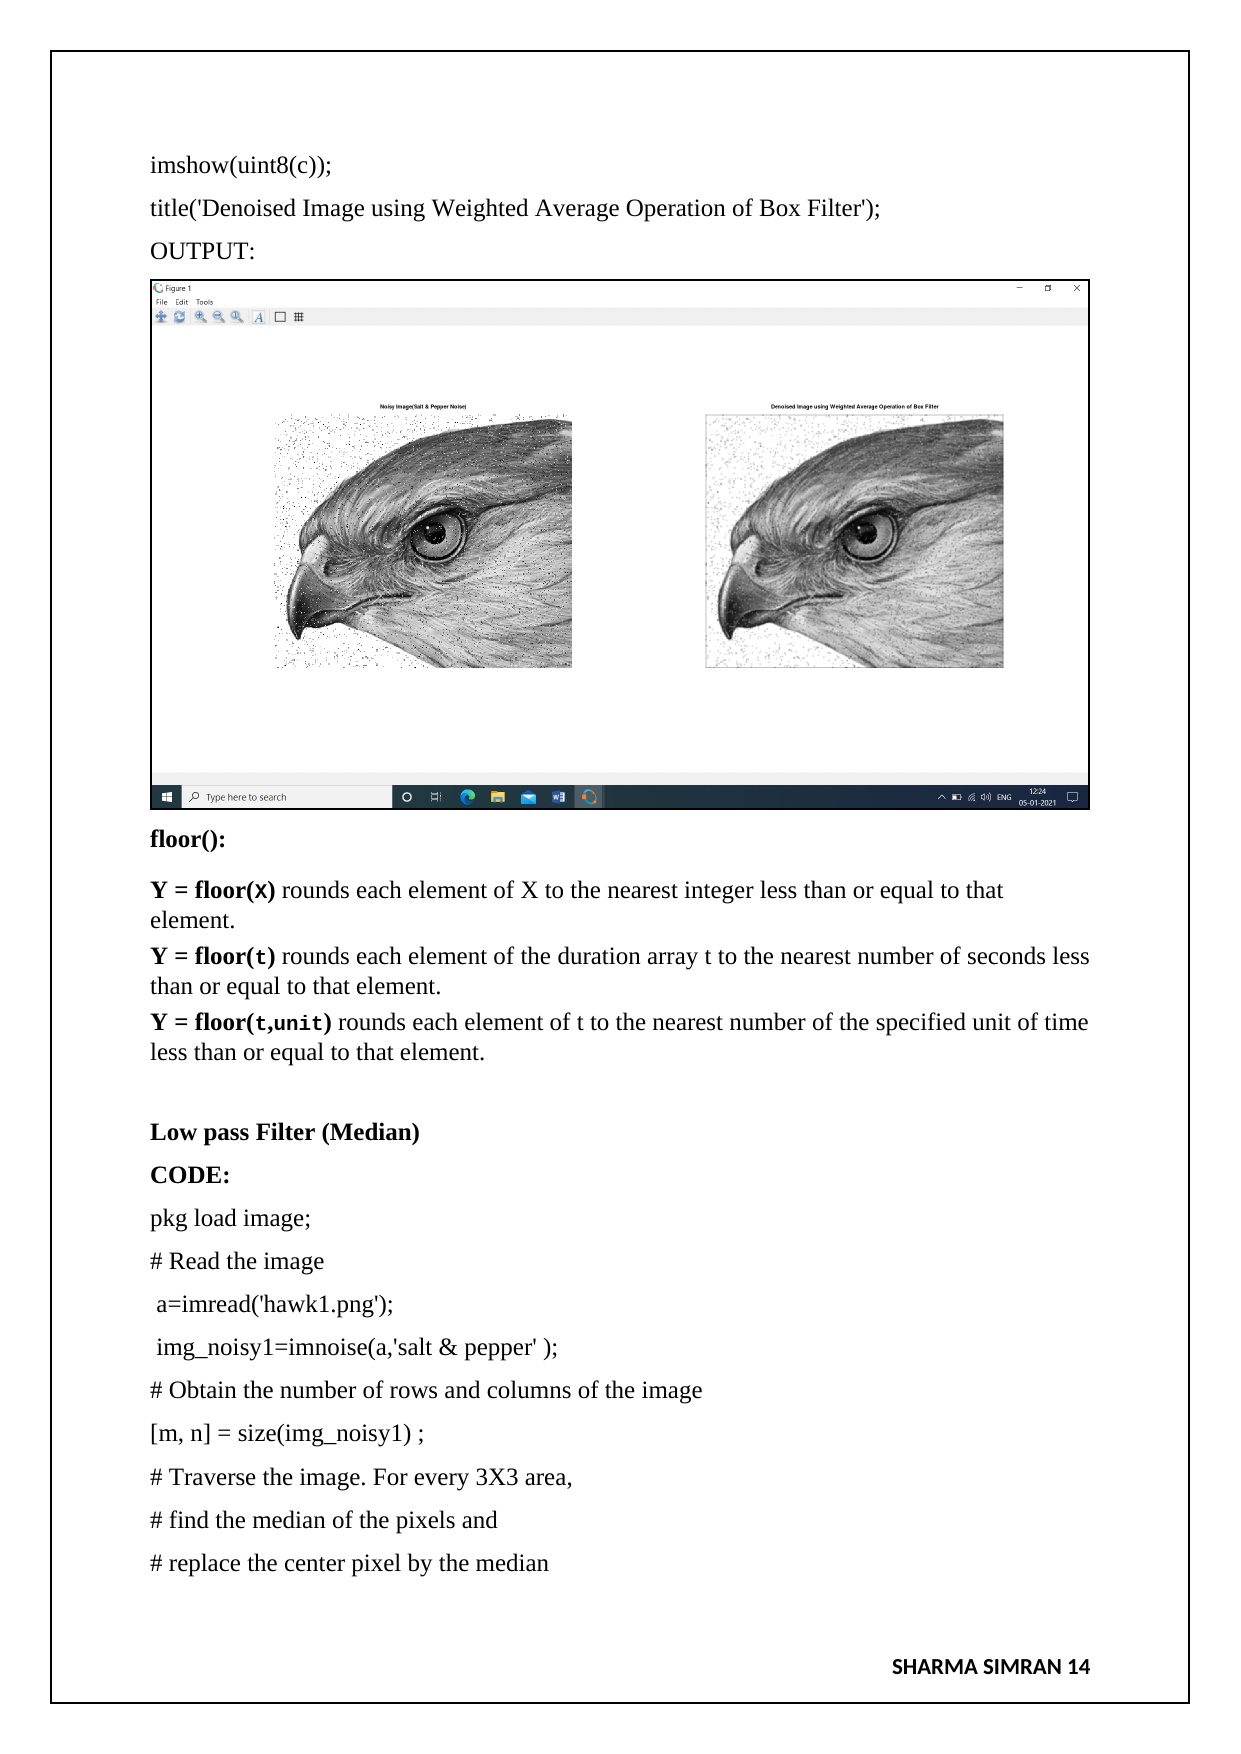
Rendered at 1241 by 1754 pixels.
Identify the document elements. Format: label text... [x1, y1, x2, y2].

text Y = floor(t) rounds each element of the duration array t to the nearest number of seconds less than or equal to that element. [150, 941, 1090, 999]
text # find the median of the pixels and [150, 1505, 1090, 1533]
text # Read the image [150, 1246, 1090, 1275]
picture [152, 281, 1088, 808]
text Y = floor(t,unit) rounds each element of t to the nearest number of the specified unit of time less than or equal to that element. [150, 1007, 1090, 1066]
text img_noisy1=imnoise(a,'salt & pepper' ); [150, 1332, 1090, 1361]
text # replace the center pixel by the median [150, 1548, 1090, 1577]
text floor(): [150, 824, 1090, 853]
text OUTPUT: [150, 236, 1090, 265]
text [m, n] = size(img_noisy1) ; [150, 1418, 1090, 1447]
text title('Denoised Image using Weighted Average Operation of Box Filter'); [150, 193, 1090, 222]
text imshow(uint8(c)); [150, 150, 1090, 179]
text Low pass Filter (Median) [150, 1117, 1090, 1145]
text a=imread('hawk1.png'); [150, 1289, 1090, 1318]
text Y = floor(X) rounds each element of X to the nearest integer less than or equal to that element. [150, 875, 1090, 933]
text # Traverse the image. For every 3X3 area, [150, 1462, 1090, 1490]
text pkg load image; [150, 1203, 1090, 1232]
text # Obtain the number of rows and columns of the image [150, 1375, 1090, 1404]
text CODE: [150, 1160, 1090, 1188]
